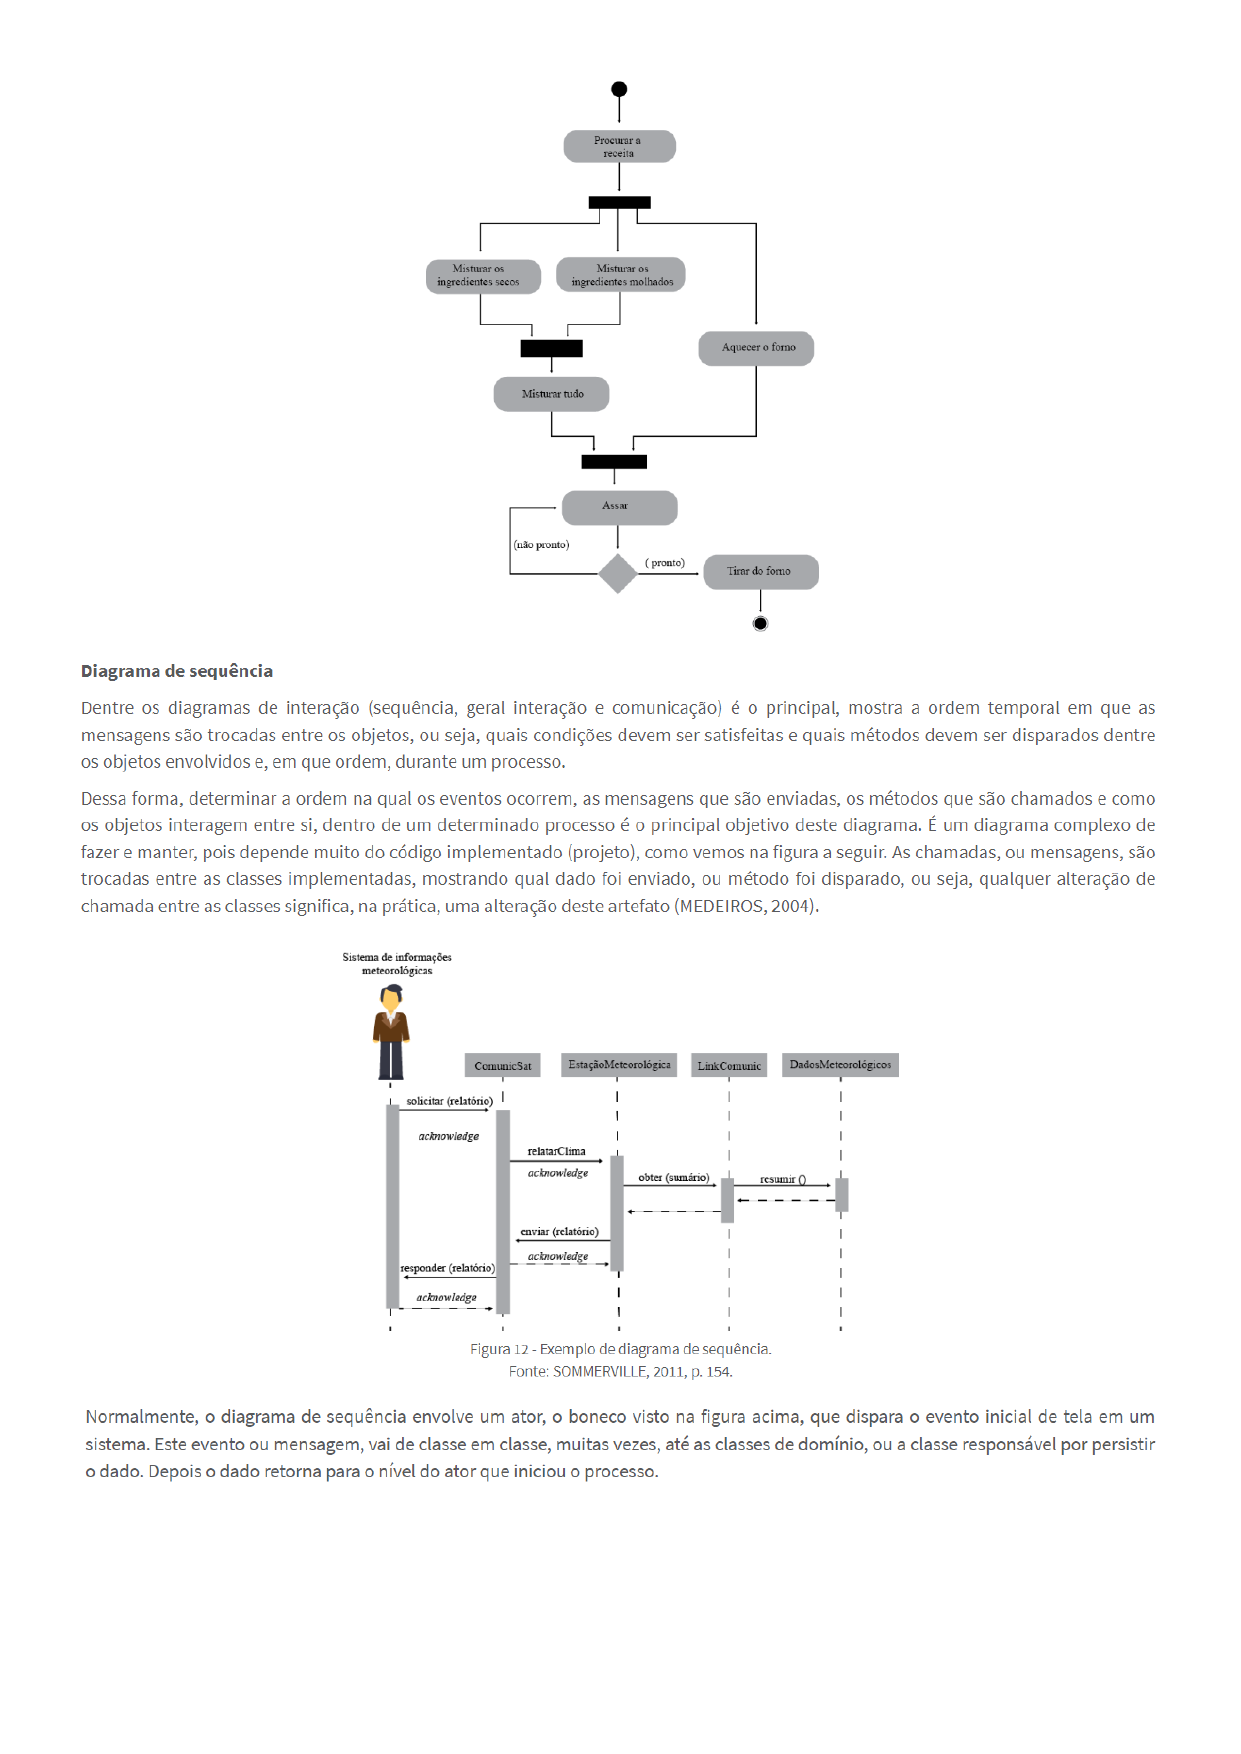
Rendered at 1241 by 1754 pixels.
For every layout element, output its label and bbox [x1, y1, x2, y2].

picture [75, 1402, 1166, 1487]
picture [419, 75, 822, 635]
picture [328, 943, 912, 1384]
picture [75, 653, 1166, 925]
